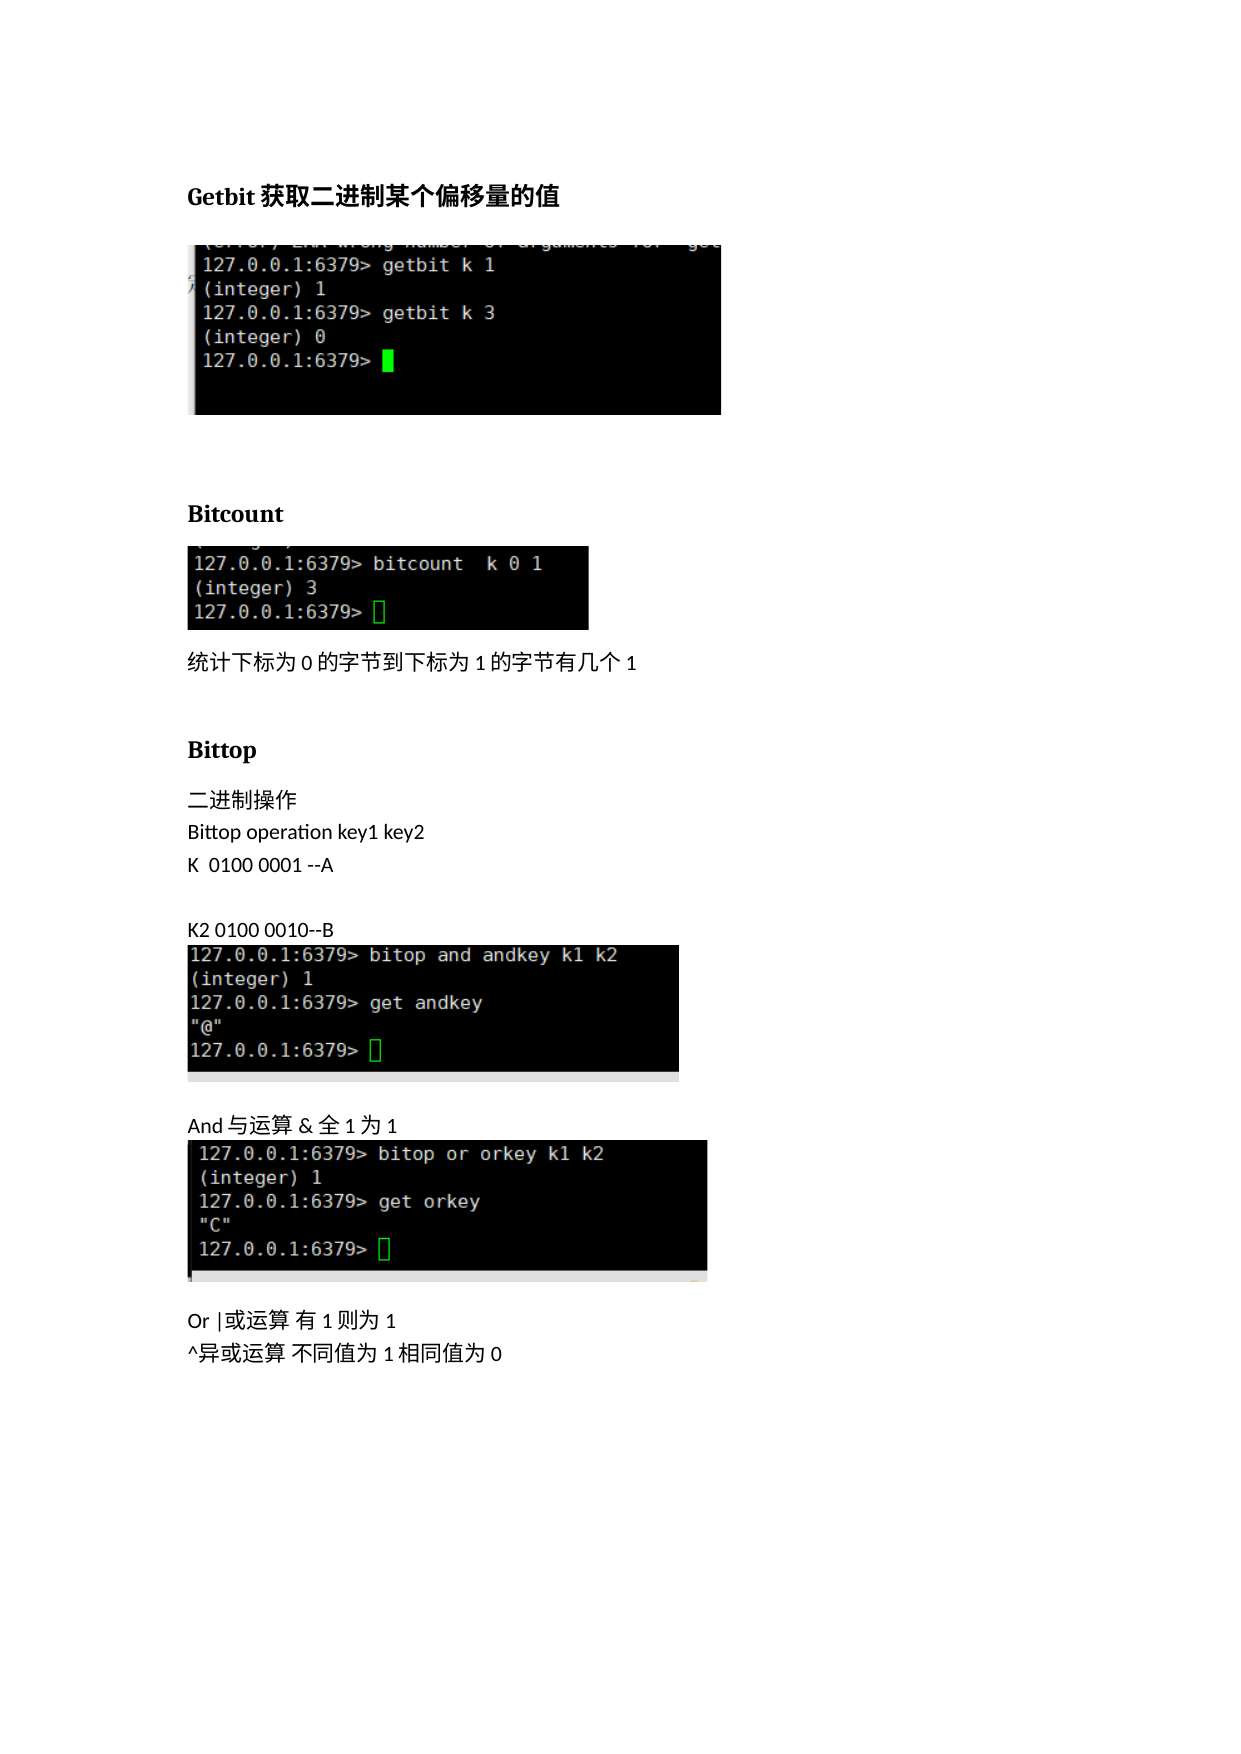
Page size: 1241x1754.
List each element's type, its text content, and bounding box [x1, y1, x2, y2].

picture [187, 945, 679, 1082]
subtitle Bitcount [187, 498, 1053, 531]
text 统计下标为0的字节到下标为1的字节有几个1 [187, 644, 1053, 677]
picture [187, 546, 589, 630]
text K2 0100 0010--B [187, 913, 1053, 945]
text Bittop operation key1 key2 [187, 815, 1053, 848]
text 二进制操作 [187, 783, 1053, 815]
text Or |或运算 有1则为1 [187, 1303, 1053, 1335]
text And与运算 & 全1为1 [187, 1108, 1053, 1140]
picture [187, 245, 722, 415]
text K 0100 0001 --A [187, 848, 1053, 880]
subtitle Getbit获取二进制某个偏移量的值 [187, 162, 1053, 227]
picture [187, 1140, 708, 1282]
subtitle Bittop [187, 734, 1053, 767]
text ^异或运算 不同值为1 相同值为0 [187, 1335, 1053, 1368]
